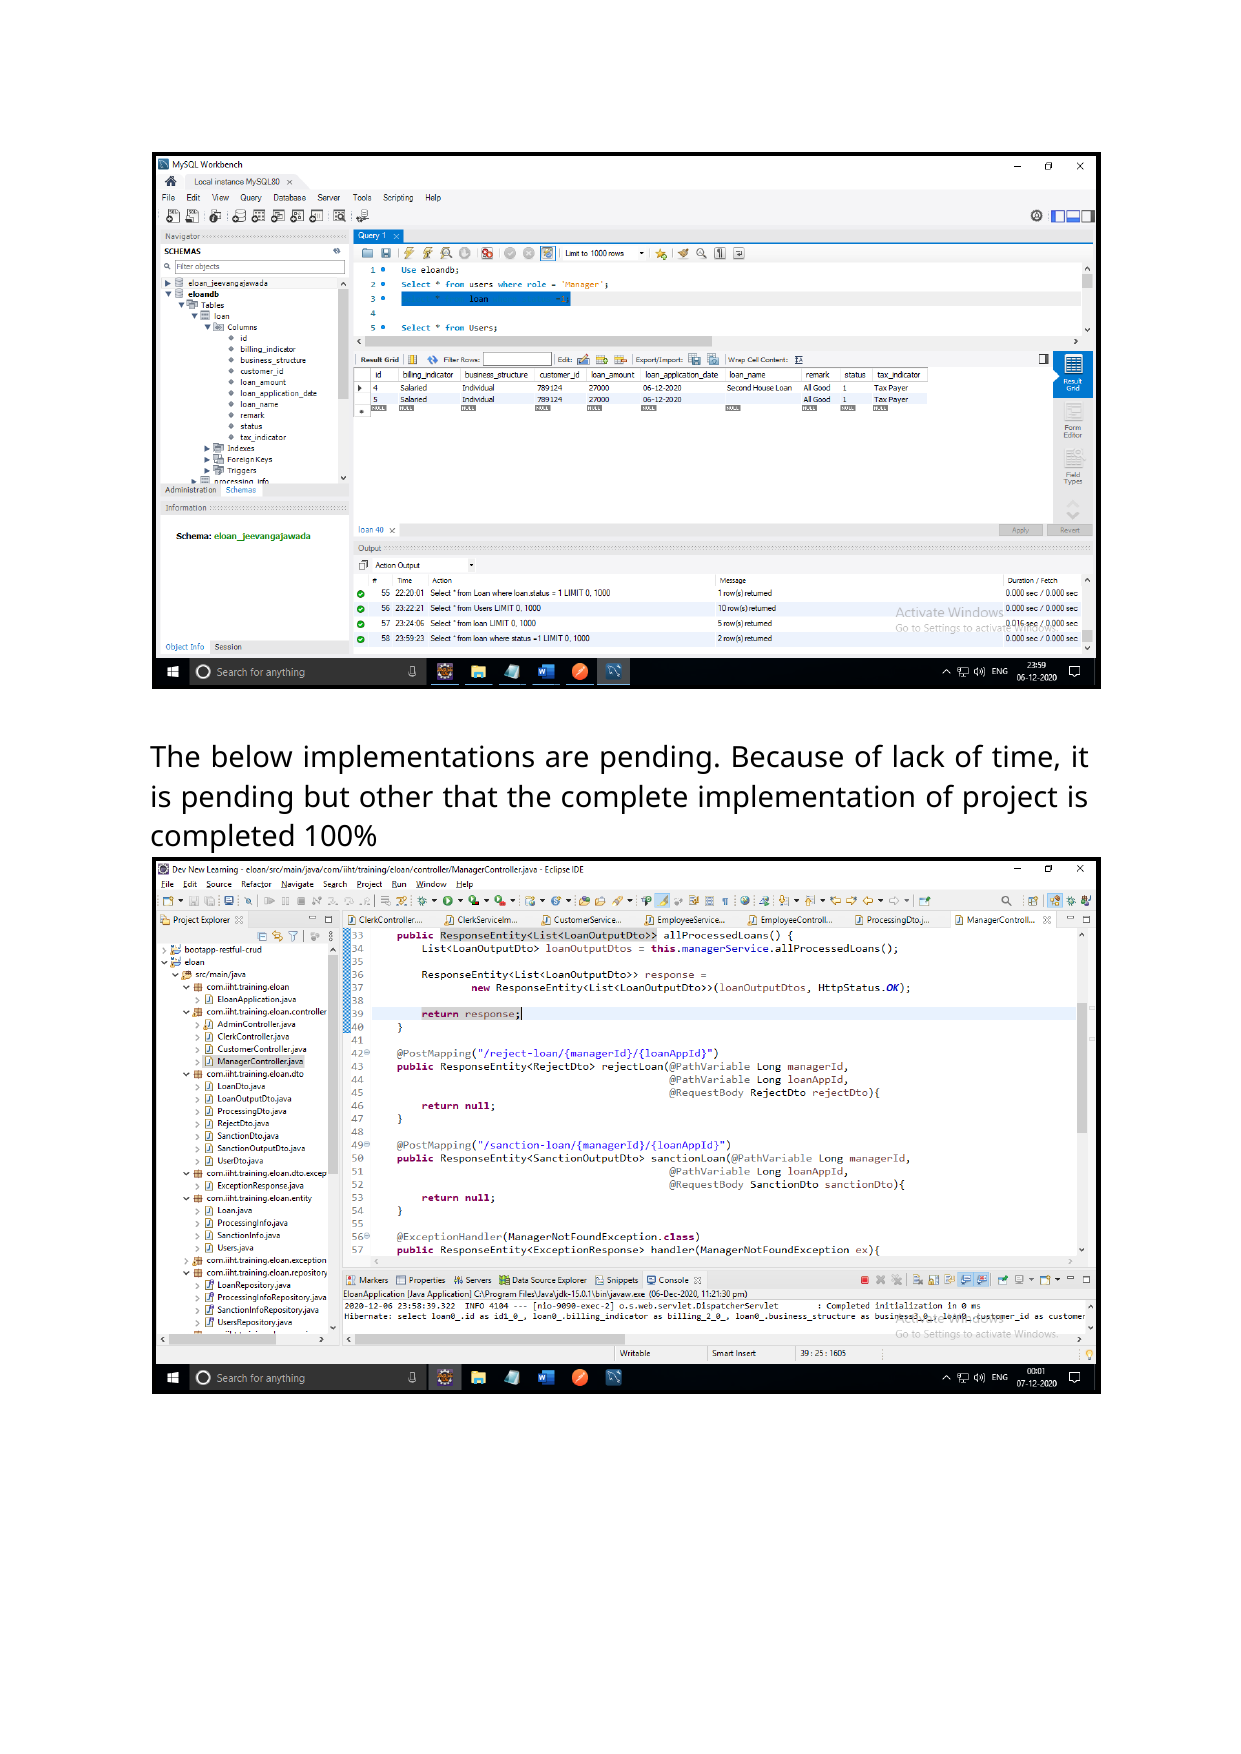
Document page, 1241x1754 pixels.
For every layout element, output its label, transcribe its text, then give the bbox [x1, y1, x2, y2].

text The below implementations are pending. Because of lack of time, it is pending but other that the complete implementation of project is completed 100% [150, 736, 1090, 855]
picture [156, 861, 1096, 1390]
picture [156, 156, 1096, 685]
